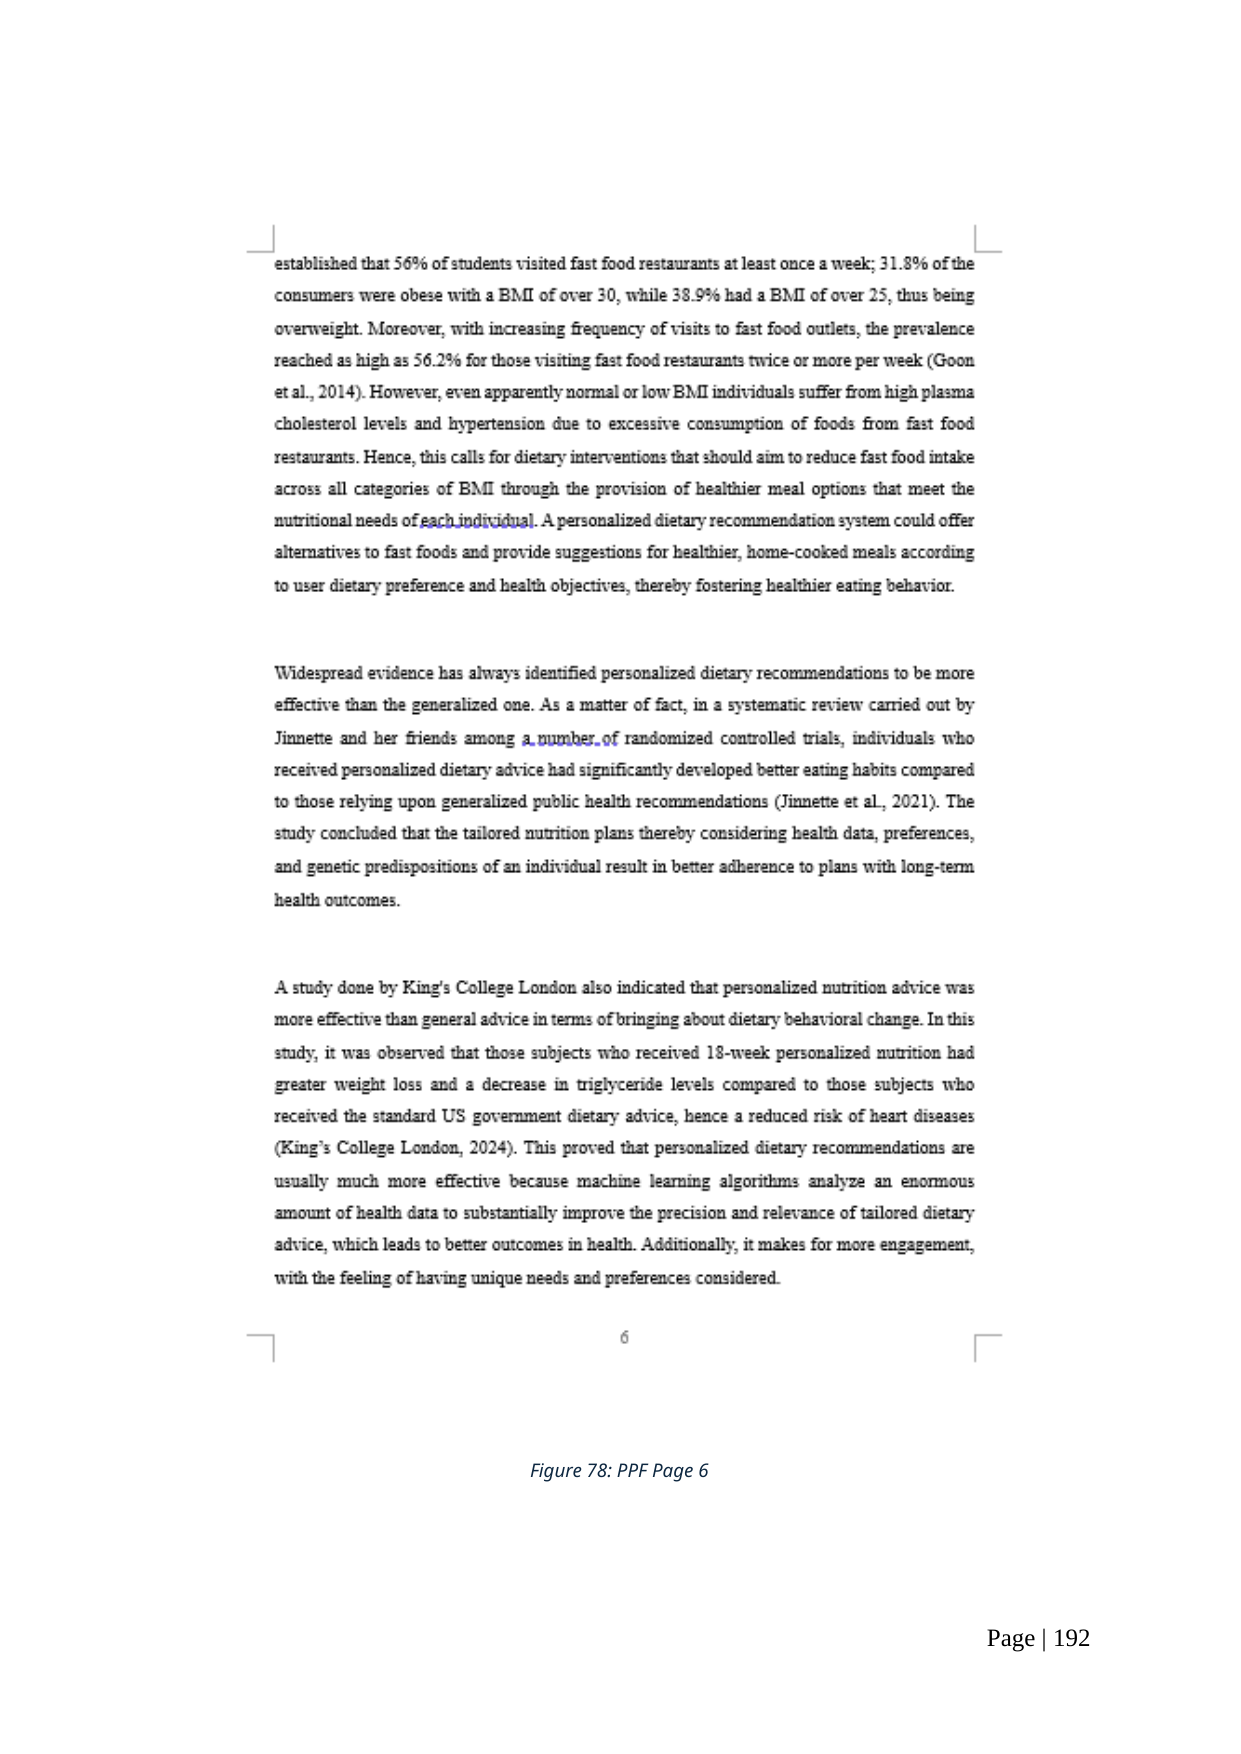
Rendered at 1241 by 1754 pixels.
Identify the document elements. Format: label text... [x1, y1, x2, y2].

picture [169, 150, 1077, 1437]
